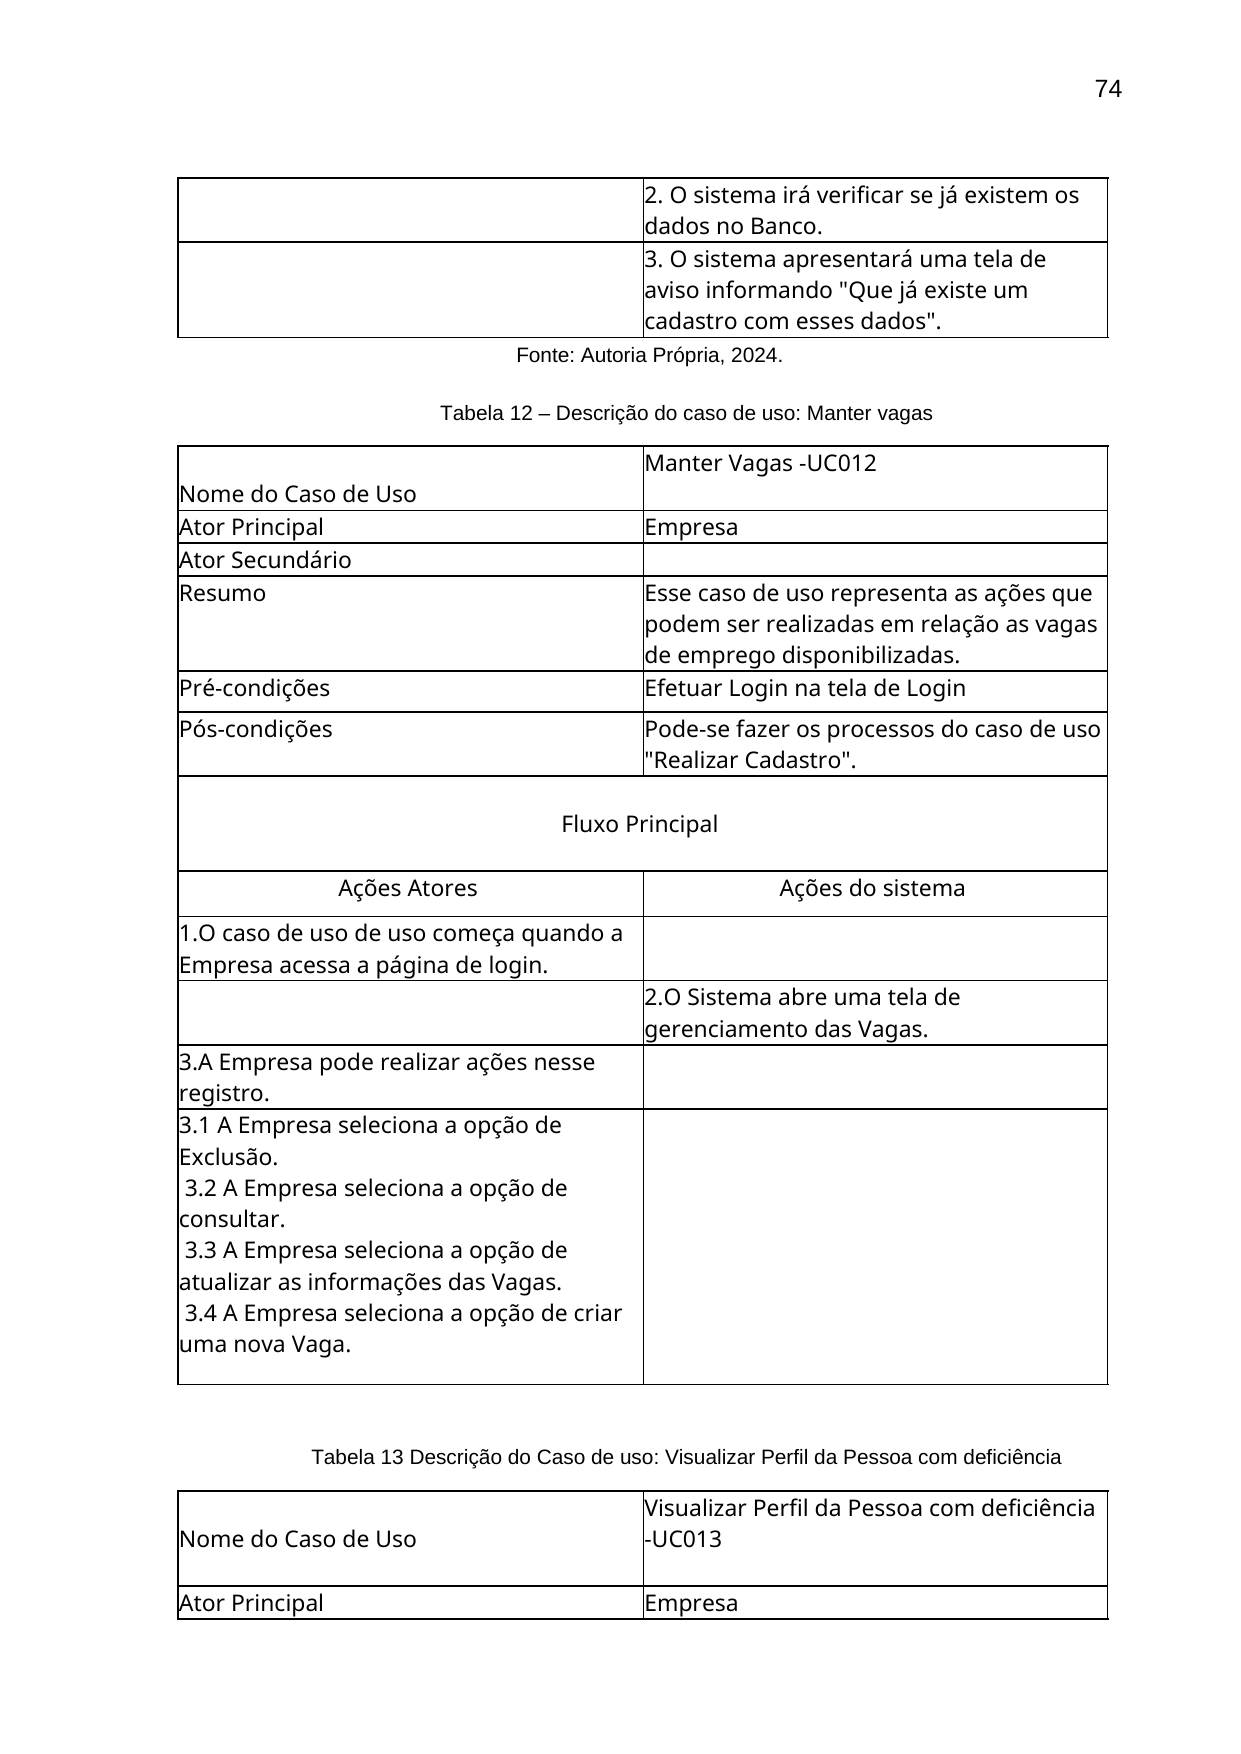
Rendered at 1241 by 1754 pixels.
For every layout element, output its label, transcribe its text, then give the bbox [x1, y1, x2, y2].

table_cell 3. O sistema apresentará uma tela de aviso informando "Que já existe um cadastro com esses dados". [644, 243, 1107, 337]
table_cell [179, 179, 643, 241]
table_cell [179, 243, 643, 337]
table_cell 3.A Empresa pode realizar ações nesse registro. [179, 1046, 643, 1108]
table_header Visualizar Perfil da Pessoa com deficiência -UC013 [644, 1492, 1107, 1585]
table_cell Ator Secundário [179, 544, 643, 575]
table_cell Empresa [644, 1587, 1107, 1618]
text Fonte: Autoria Própria, 2024. [177, 338, 1122, 369]
table_cell 1.O caso de uso de uso começa quando a Empresa acessa a página de login. [179, 917, 643, 980]
table_cell Pós-condições [179, 713, 643, 775]
table_cell 3.1 A Empresa seleciona a opção de Exclusão. 3.2 A Empresa seleciona a opção de consultar. 3.3 A Empresa seleciona a opção de atualizar as informações das Vagas. 3.4 A Empresa seleciona a opção de criar uma nova Vaga. [179, 1110, 643, 1383]
text Tabela 13 Descrição do Caso de uso: Visualizar Perfil da Pessoa com deficiência [177, 1445, 1122, 1469]
table_cell Fluxo Principal [179, 777, 1107, 870]
table_header Manter Vagas -UC012 [644, 447, 1107, 509]
table_cell Ações do sistema [644, 872, 1107, 916]
table_cell [644, 917, 1107, 980]
table_cell 2. O sistema irá verificar se já existem os dados no Banco. [644, 179, 1107, 241]
table_cell Ações Atores [179, 872, 643, 916]
table_cell Ator Principal [179, 1587, 643, 1618]
table_header Nome do Caso de Uso [179, 1492, 643, 1585]
table_cell Esse caso de uso representa as ações que podem ser realizadas em relação as vagas de emprego disponibilizadas. [644, 577, 1107, 670]
table_cell Resumo [179, 577, 643, 670]
table_cell [644, 544, 1107, 575]
table_cell 2.O Sistema abre uma tela de gerenciamento das Vagas. [644, 981, 1107, 1044]
table_cell Pode-se fazer os processos do caso de uso "Realizar Cadastro". [644, 713, 1107, 775]
table_cell [179, 981, 643, 1044]
text Tabela 12 – Descrição do caso de uso: Manter vagas [177, 401, 1122, 424]
table_cell Efetuar Login na tela de Login [644, 672, 1107, 711]
table_cell Empresa [644, 511, 1107, 542]
table_cell Pré-condições [179, 672, 643, 711]
table_cell [644, 1046, 1107, 1108]
table_header Nome do Caso de Uso [179, 447, 643, 509]
table_cell Ator Principal [179, 511, 643, 542]
table_cell [644, 1110, 1107, 1383]
